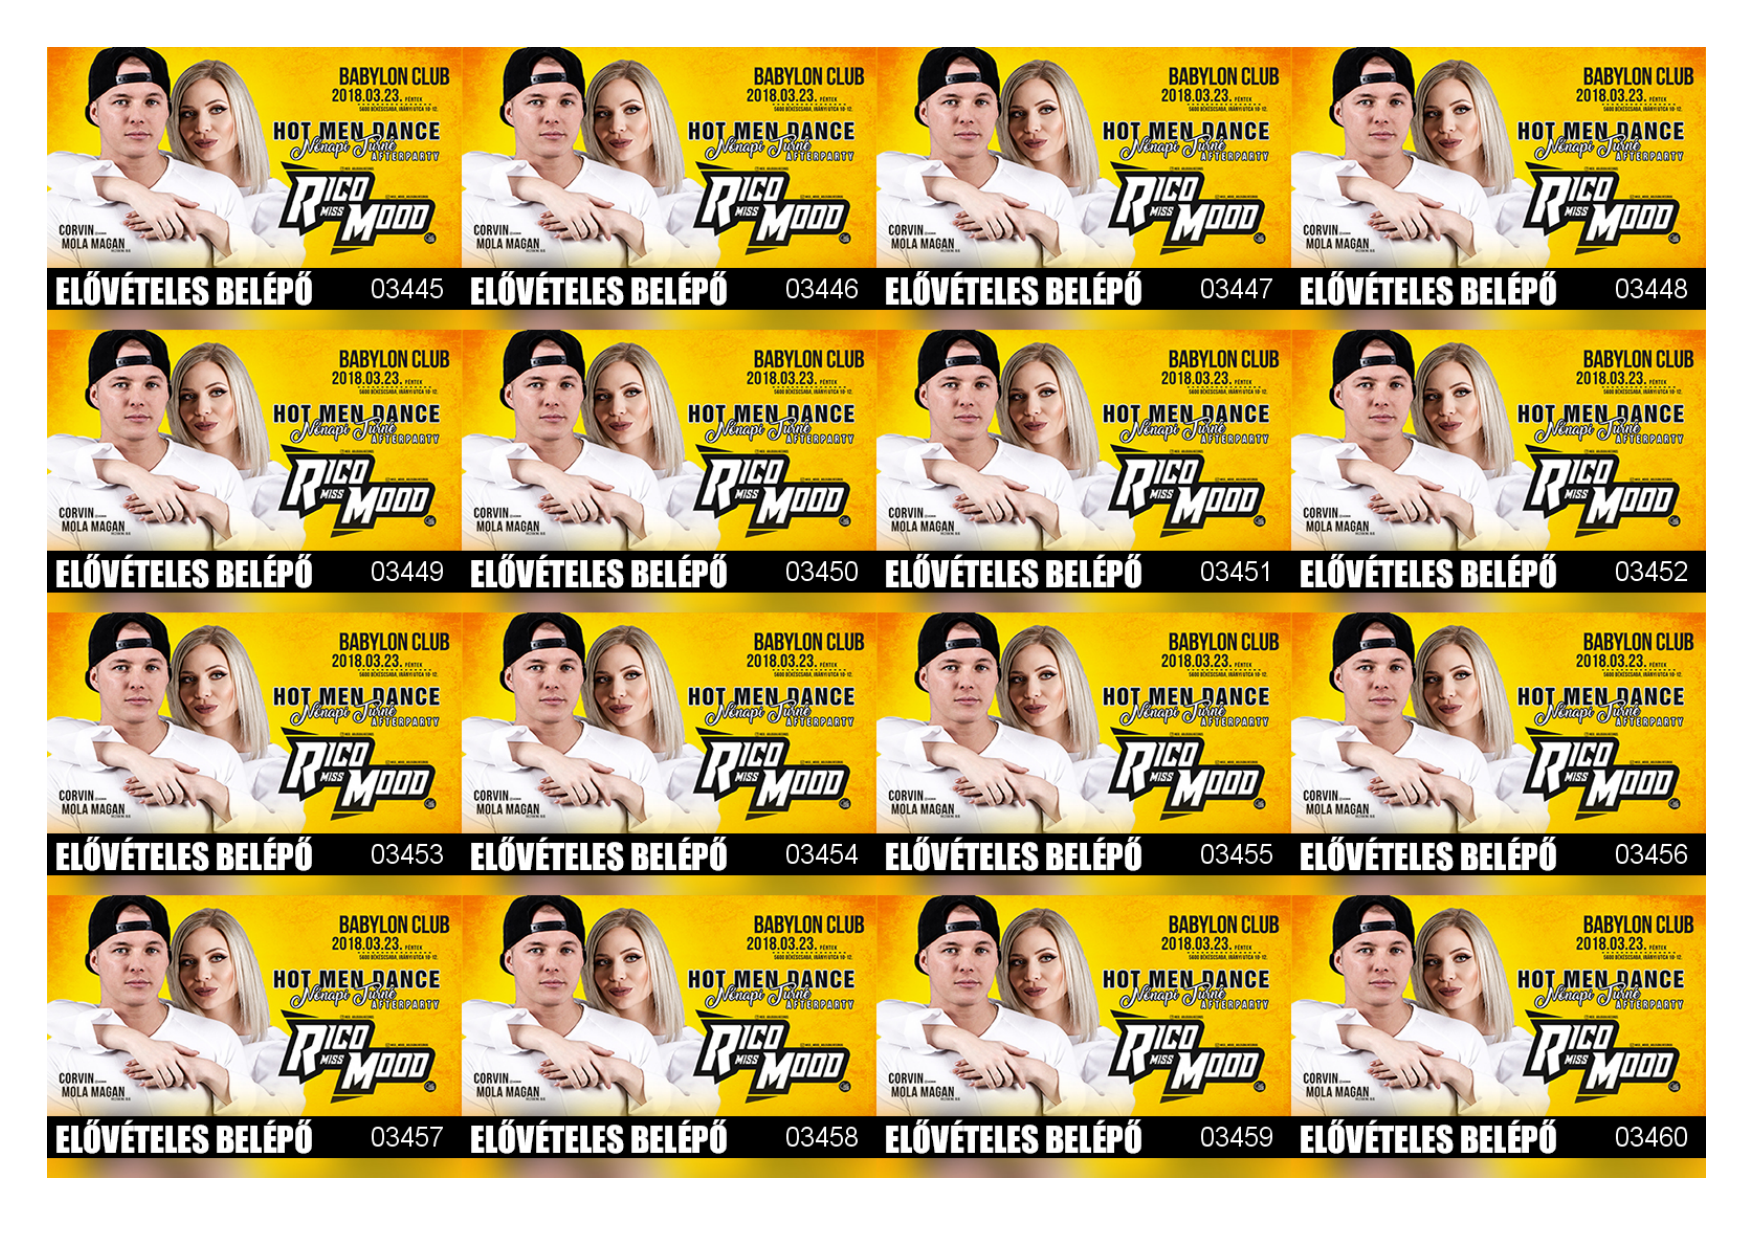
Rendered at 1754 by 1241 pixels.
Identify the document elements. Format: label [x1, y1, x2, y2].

picture [47, 47, 1706, 1178]
